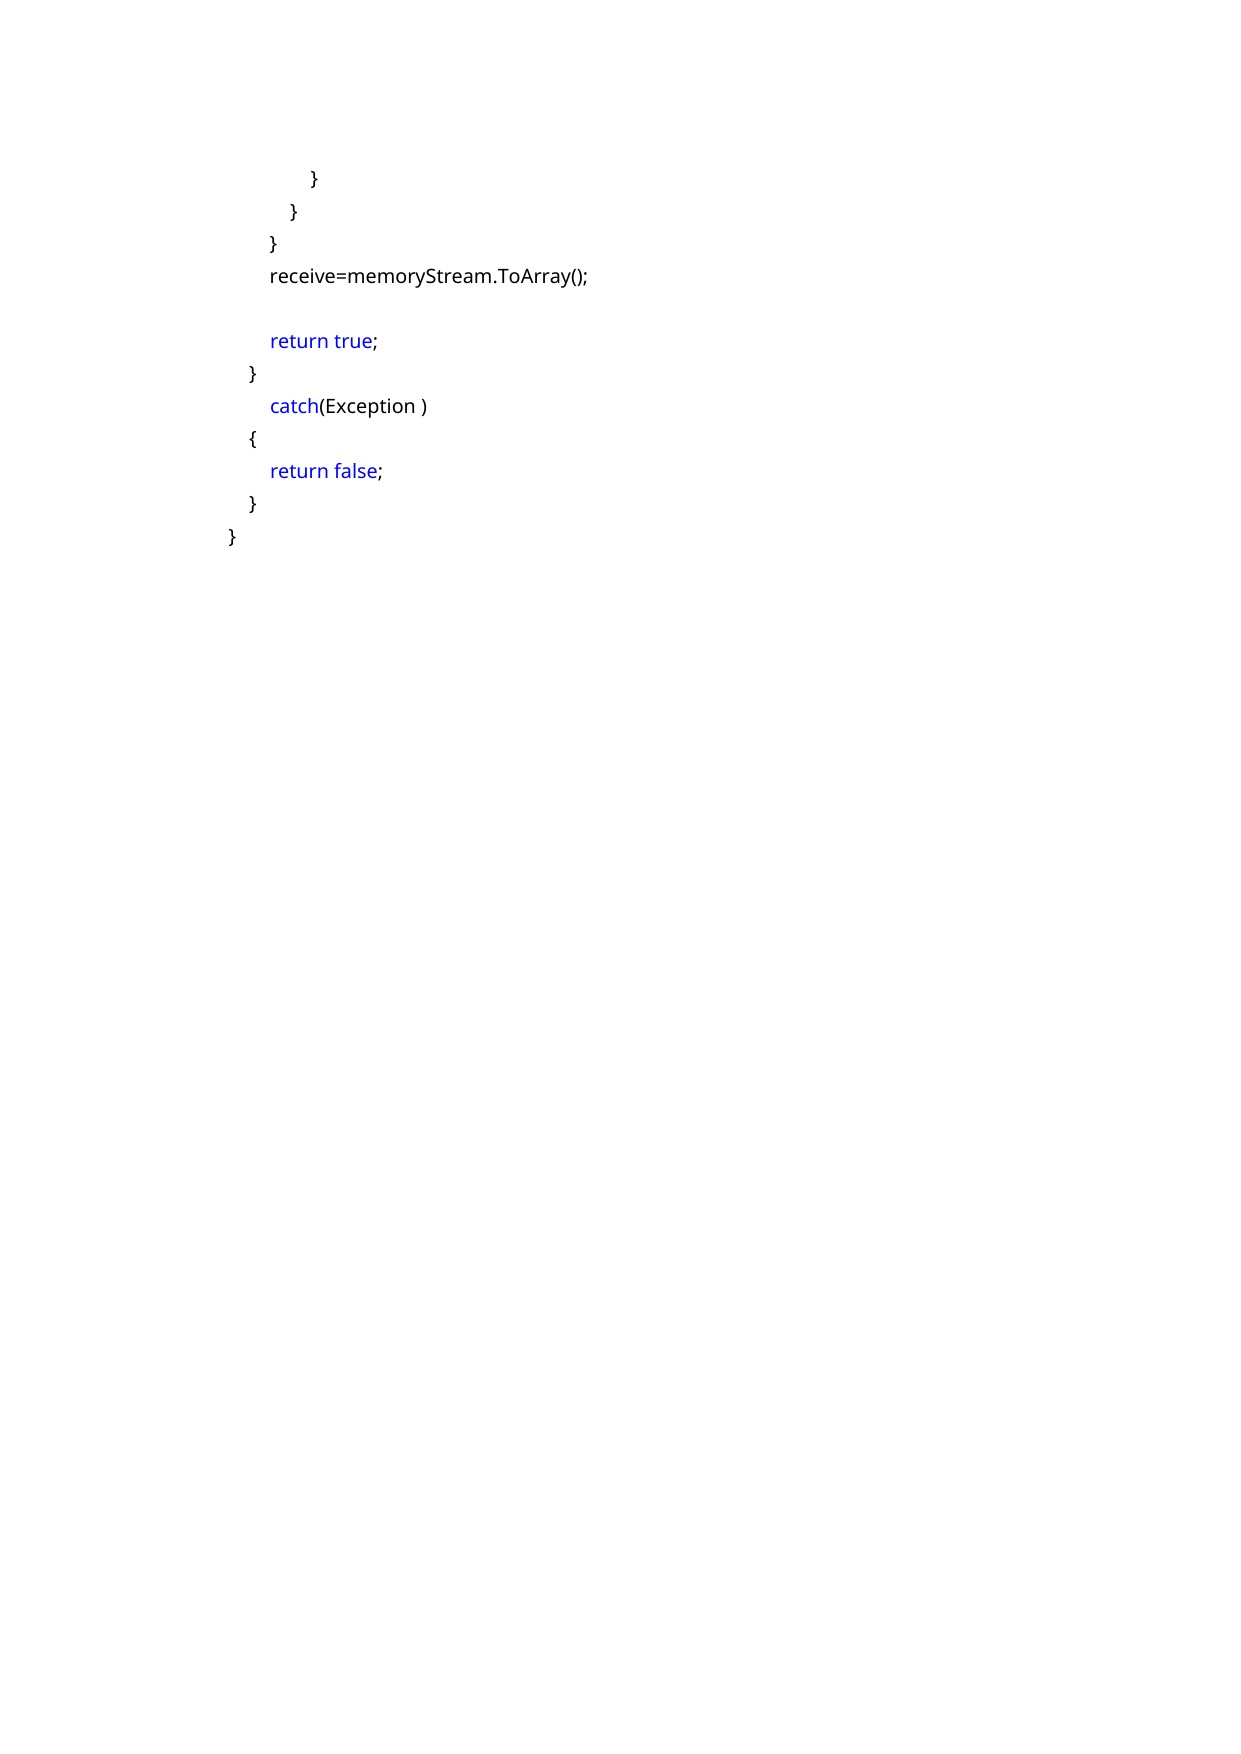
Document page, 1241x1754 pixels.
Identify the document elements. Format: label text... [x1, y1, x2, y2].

text receive=memoryStream.ToArray(); [187, 259, 1053, 292]
text } [187, 227, 1053, 259]
text } [187, 487, 1053, 519]
text catch(Exception ) [187, 389, 1053, 422]
text { [187, 422, 1053, 454]
text return false; [187, 454, 1053, 487]
text return true; [187, 324, 1053, 357]
text } [187, 519, 1053, 552]
text } [187, 162, 1053, 194]
text } [187, 357, 1053, 389]
text } [187, 194, 1053, 227]
